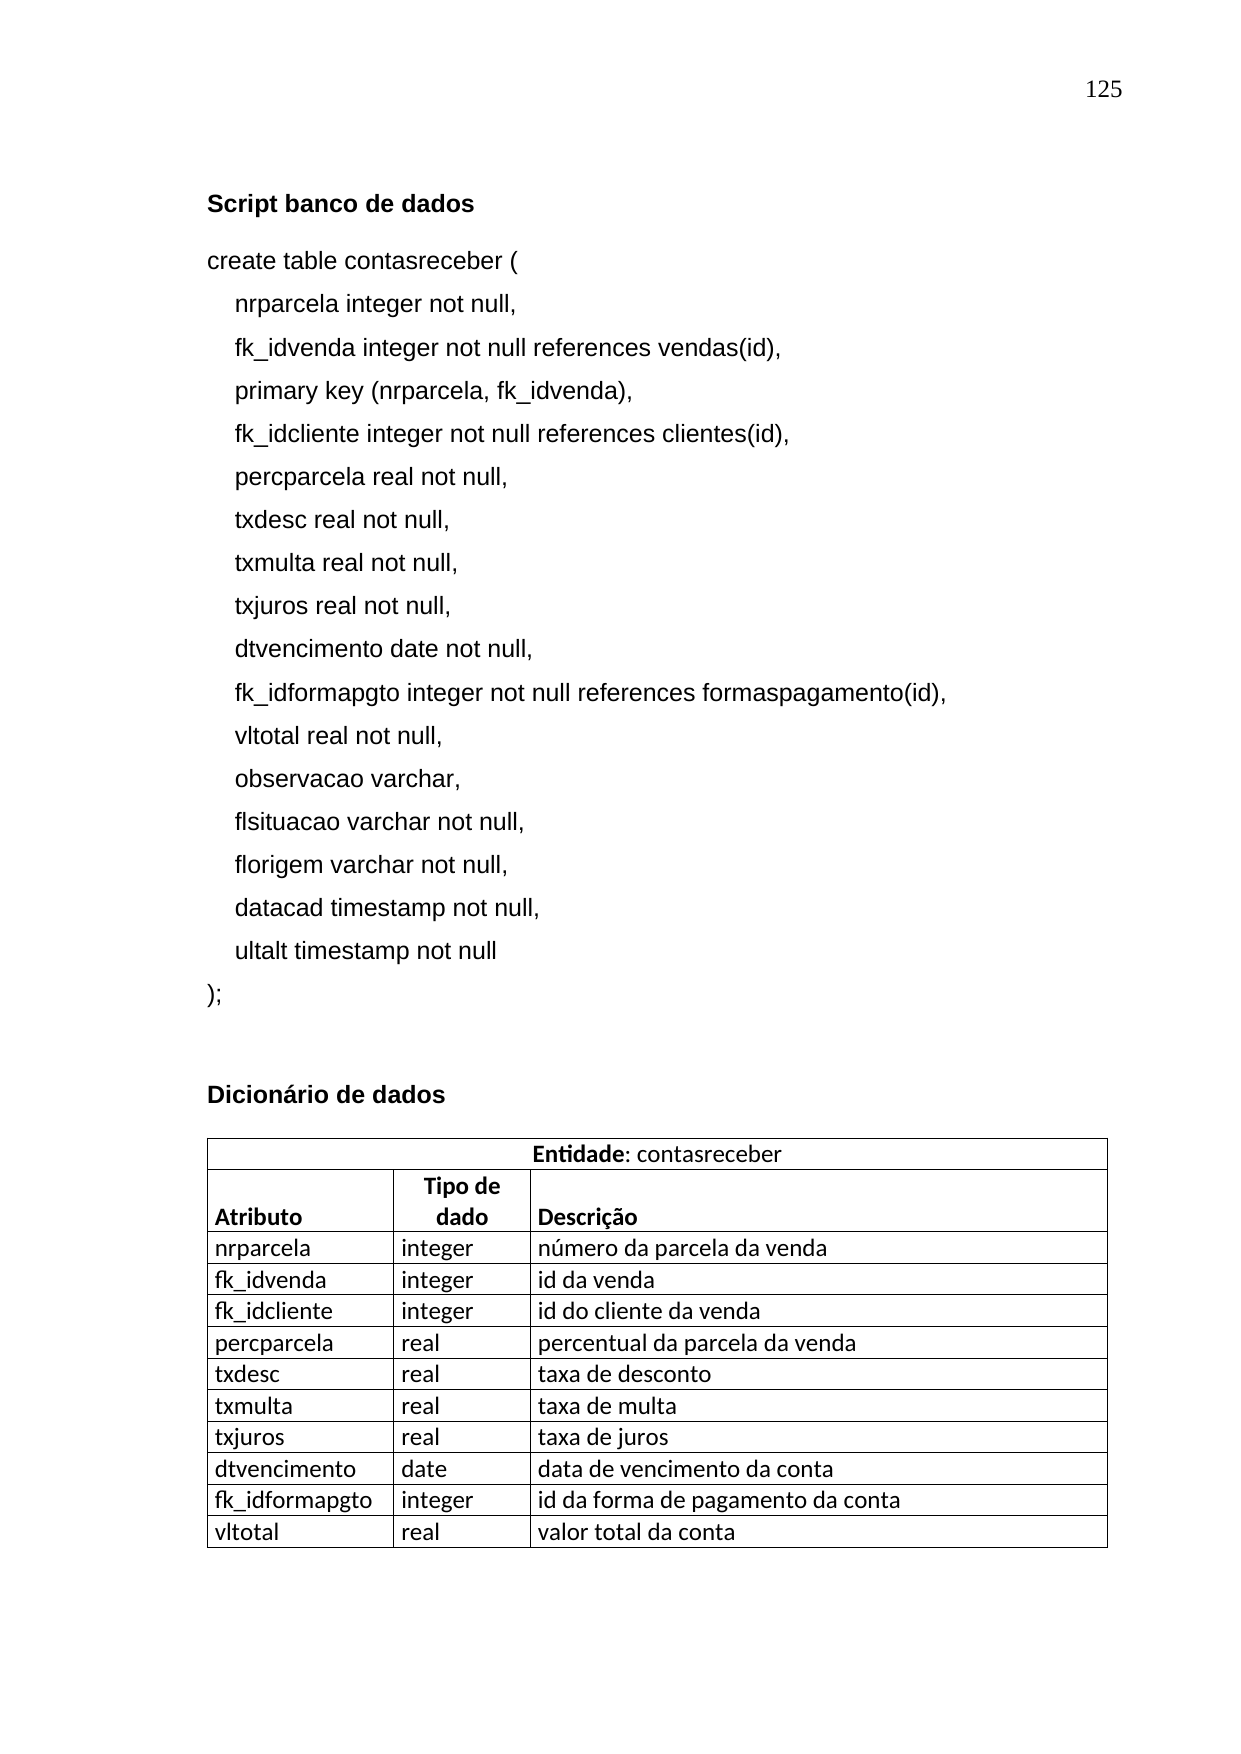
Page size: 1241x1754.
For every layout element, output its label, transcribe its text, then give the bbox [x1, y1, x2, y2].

text flsituacao varchar not null, [207, 807, 1122, 836]
text create table contasreceber ( [207, 246, 1122, 275]
table_cell fk_idvenda [208, 1264, 393, 1294]
text datacad timestamp not null, [207, 893, 1122, 922]
text florigem varchar not null, [207, 850, 1122, 879]
table_cell integer [394, 1485, 530, 1515]
table_cell dtvencimento [208, 1453, 393, 1484]
table_cell percparcela [208, 1327, 393, 1357]
text percparcela real not null, [207, 462, 1122, 491]
table_cell Tipo de dado [394, 1170, 530, 1231]
table_cell real [394, 1327, 530, 1357]
table_cell Atributo [208, 1170, 393, 1231]
text fk_idvenda integer not null references vendas(id), [207, 332, 1122, 361]
table_cell taxa de desconto [531, 1359, 1107, 1389]
text Script banco de dados [207, 189, 1122, 217]
text ); [207, 979, 1122, 1008]
text dtvencimento date not null, [207, 634, 1122, 663]
table_cell real [394, 1516, 530, 1547]
table_cell txmulta [208, 1390, 393, 1421]
text fk_idcliente integer not null references clientes(id), [207, 419, 1122, 447]
table_cell data de vencimento da conta [531, 1453, 1107, 1484]
text txmulta real not null, [207, 548, 1122, 577]
table_cell real [394, 1390, 530, 1421]
table_cell integer [394, 1232, 530, 1263]
text primary key (nrparcela, fk_idvenda), [207, 376, 1122, 404]
table_cell real [394, 1422, 530, 1452]
text txdesc real not null, [207, 505, 1122, 534]
text nrparcela integer not null, [207, 289, 1122, 318]
table_cell fk_idcliente [208, 1295, 393, 1326]
table_cell integer [394, 1295, 530, 1326]
table_cell taxa de multa [531, 1390, 1107, 1421]
text observacao varchar, [207, 764, 1122, 792]
text fk_idformapgto integer not null references formaspagamento(id), [207, 677, 1122, 706]
table_cell nrparcela [208, 1232, 393, 1263]
table_cell txdesc [208, 1359, 393, 1389]
text Dicionário de dados [207, 1080, 1122, 1109]
table_cell integer [394, 1264, 530, 1294]
table_cell id do cliente da venda [531, 1295, 1107, 1326]
text ultalt timestamp not null [207, 936, 1122, 965]
table_cell vltotal [208, 1516, 393, 1547]
table_header Entidade: contasreceber [208, 1139, 1107, 1169]
text txjuros real not null, [207, 591, 1122, 620]
table_cell percentual da parcela da venda [531, 1327, 1107, 1357]
table_cell date [394, 1453, 530, 1484]
table_cell Descrição [531, 1170, 1107, 1231]
table_cell valor total da conta [531, 1516, 1107, 1547]
table_cell número da parcela da venda [531, 1232, 1107, 1263]
table_cell id da venda [531, 1264, 1107, 1294]
table_cell id da forma de pagamento da conta [531, 1485, 1107, 1515]
table_cell txjuros [208, 1422, 393, 1452]
table_cell real [394, 1359, 530, 1389]
table_cell fk_idformapgto [208, 1485, 393, 1515]
text vltotal real not null, [207, 721, 1122, 749]
table_cell taxa de juros [531, 1422, 1107, 1452]
